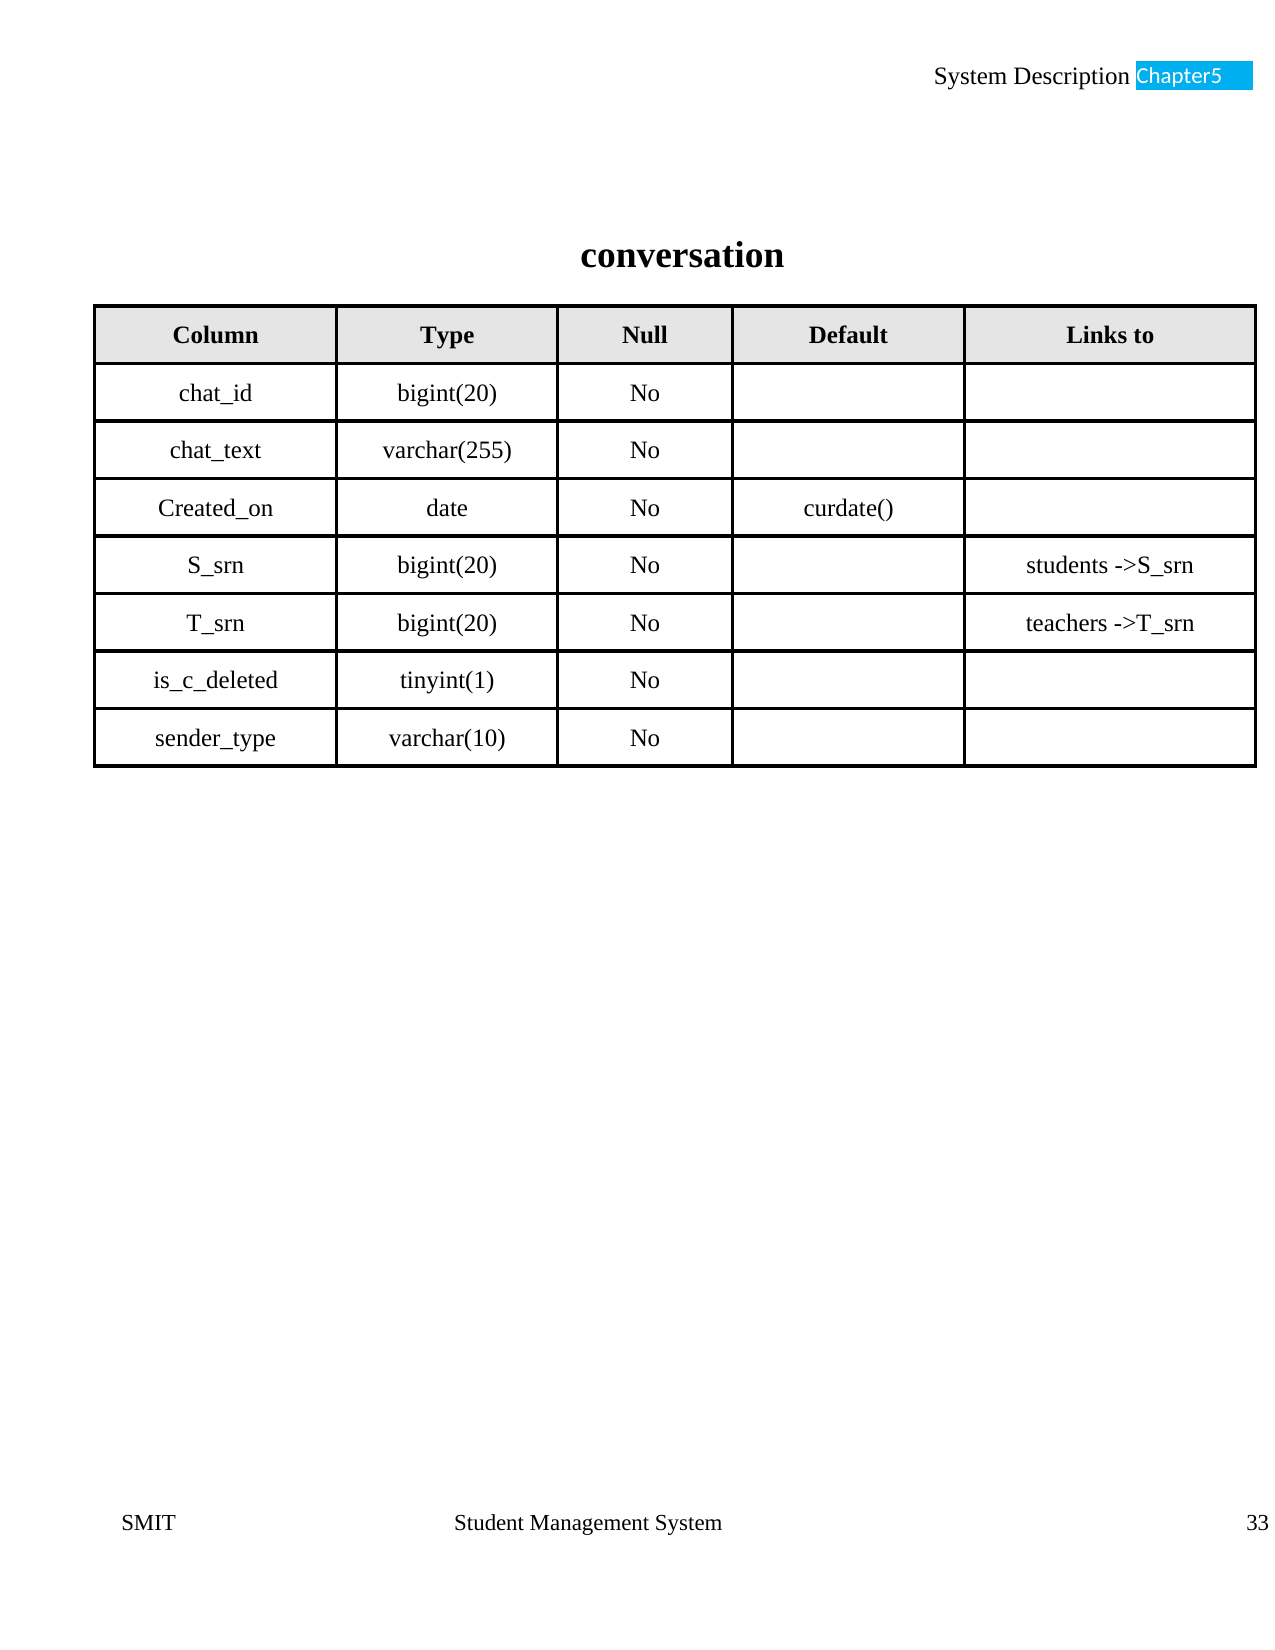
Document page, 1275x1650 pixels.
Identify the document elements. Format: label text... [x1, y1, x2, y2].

table_cell students ->S_srn [966, 538, 1254, 592]
table_cell varchar(255) [338, 423, 556, 477]
table_cell [734, 423, 963, 477]
table_header Type [338, 308, 556, 362]
table_header Links to [966, 308, 1254, 362]
table_header Column [96, 308, 335, 362]
table_cell tinyint(1) [338, 653, 556, 707]
table_cell [734, 365, 963, 419]
table_cell [966, 653, 1254, 707]
table_cell No [559, 653, 731, 707]
table_cell T_srn [96, 595, 335, 649]
table_cell [734, 653, 963, 707]
table_cell No [559, 595, 731, 649]
table_cell bigint(20) [338, 538, 556, 592]
table_cell No [559, 423, 731, 477]
table_cell sender_type [96, 710, 335, 764]
table_cell chat_id [96, 365, 335, 419]
table_cell [966, 480, 1254, 534]
table_cell No [559, 538, 731, 592]
table_cell [966, 710, 1254, 764]
table_cell [734, 538, 963, 592]
table_cell date [338, 480, 556, 534]
table_cell bigint(20) [338, 595, 556, 649]
table_cell bigint(20) [338, 365, 556, 419]
table_header Default [734, 308, 963, 362]
table_cell teachers ->T_srn [966, 595, 1254, 649]
table_cell chat_text [96, 423, 335, 477]
table_cell No [559, 365, 731, 419]
table_cell [966, 365, 1254, 419]
table_cell S_srn [96, 538, 335, 592]
table_cell [734, 595, 963, 649]
table_cell [734, 710, 963, 764]
table_cell curdate() [734, 480, 963, 534]
table_cell No [559, 710, 731, 764]
table_cell [966, 423, 1254, 477]
table_cell varchar(10) [338, 710, 556, 764]
table_cell No [559, 480, 731, 534]
table_cell Created_on [96, 480, 335, 534]
table_cell is_c_deleted [96, 653, 335, 707]
text conversation [96, 232, 1269, 275]
table_header Null [559, 308, 731, 362]
